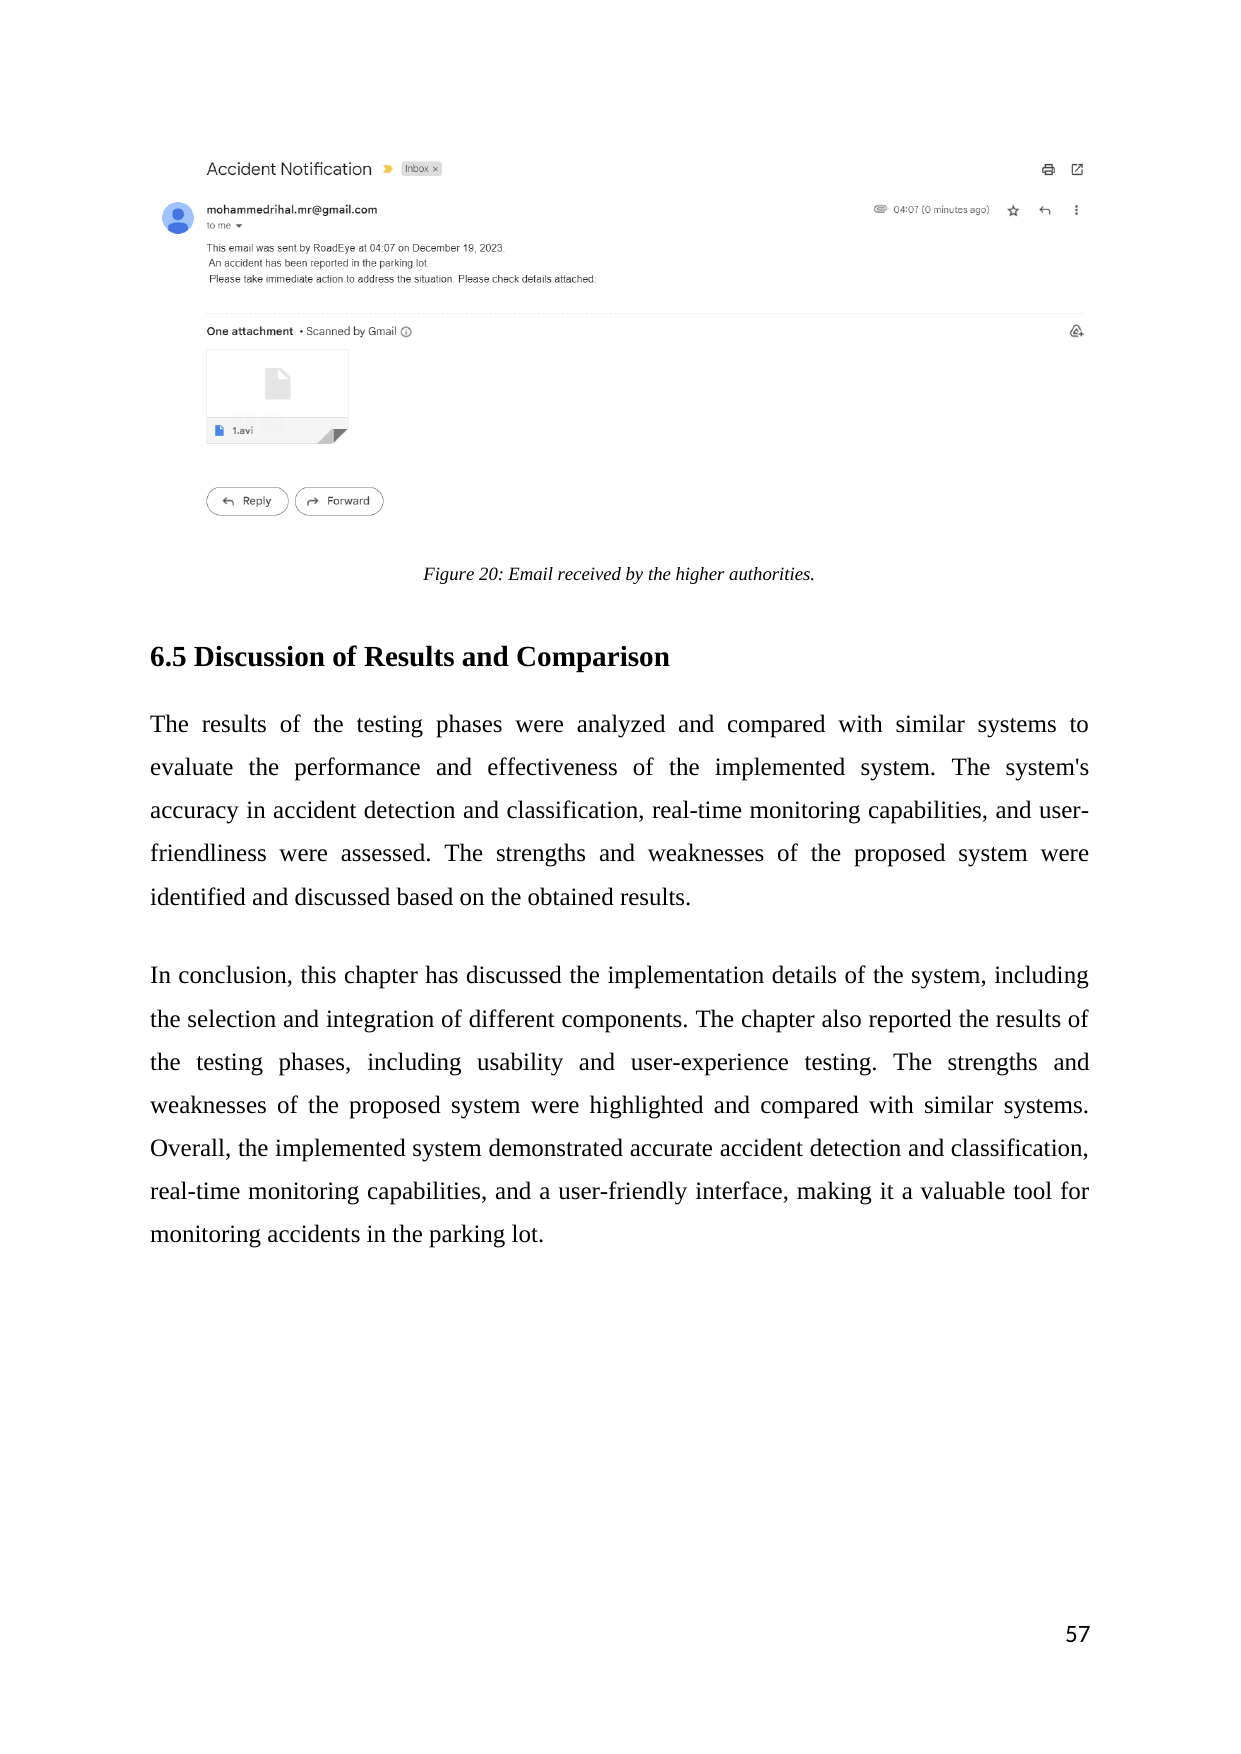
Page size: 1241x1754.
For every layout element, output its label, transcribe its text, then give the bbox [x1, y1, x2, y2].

text The results of the testing phases were analyzed and compared with similar systems to evaluate the performance and effectiveness of the implemented system. The system's accuracy in accident detection and classification, real-time monitoring capabilities, and user-friendliness were assessed. The strengths and weaknesses of the proposed system were identified and discussed based on the obtained results. [150, 709, 1090, 910]
subtitle 6.5 Discussion of Results and Comparison [150, 639, 1090, 673]
picture [150, 150, 1096, 536]
text Figure 20: Email received by the higher authorities. [150, 563, 1090, 585]
text In conclusion, this chapter has discussed the implementation details of the system, including the selection and integration of different components. The chapter also reported the results of the testing phases, including usability and user-experience testing. The strengths and weaknesses of the proposed system were highlighted and compared with similar systems. Overall, the implemented system demonstrated accurate accident detection and classification, real-time monitoring capabilities, and a user-friendly interface, making it a valuable tool for monitoring accidents in the parking lot. [150, 961, 1090, 1248]
